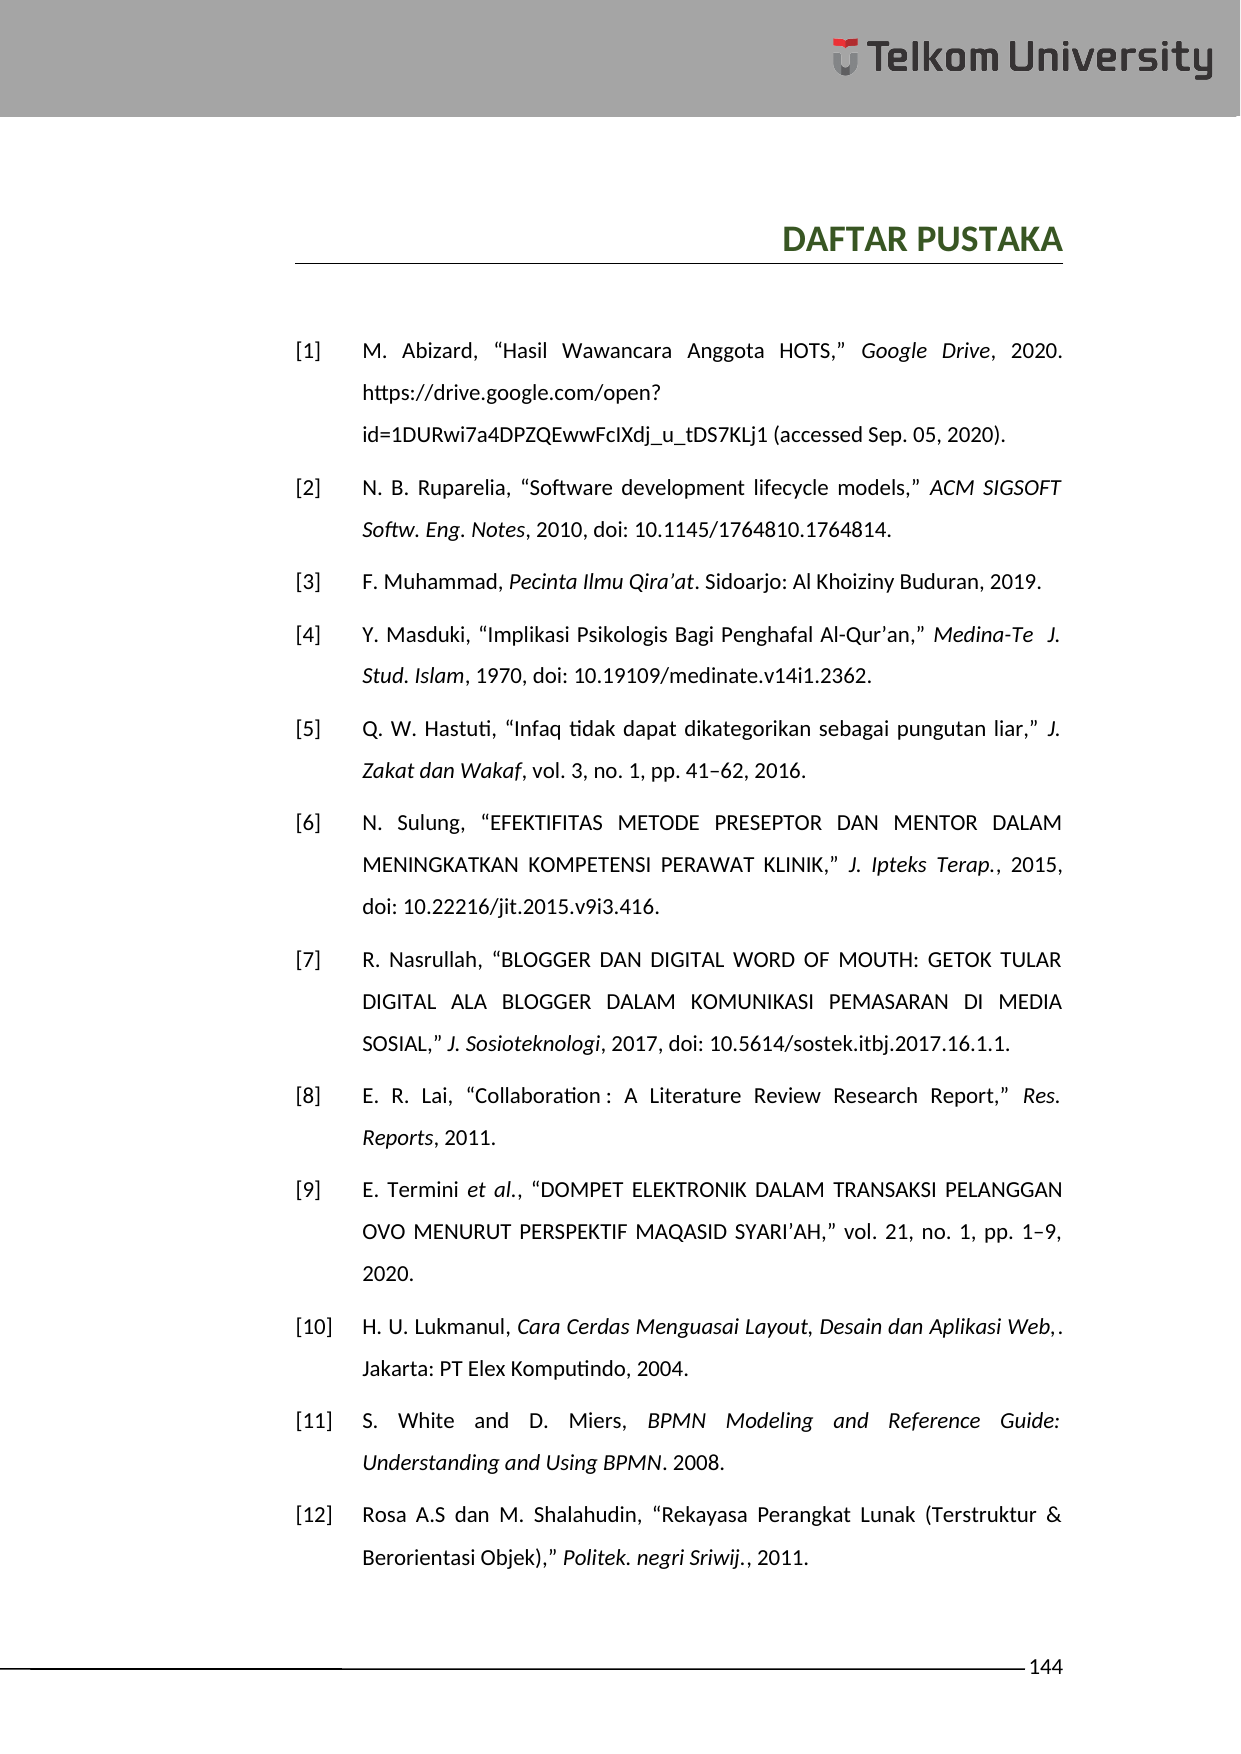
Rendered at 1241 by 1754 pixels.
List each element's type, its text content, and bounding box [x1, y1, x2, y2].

picture [833, 38, 1213, 80]
subtitle DAFTAR PUSTAKA [295, 215, 1063, 263]
text [8] E. R. Lai, “Collaboration : A Literature Review Research Report,” Res. Reports, 2011. [295, 1081, 1063, 1151]
text [12] Rosa A.S dan M. Shalahudin, “Rekayasa Perangkat Lunak (Terstruktur & Berorientasi Objek),” Politek. negri Sriwij., 2011. [295, 1501, 1063, 1571]
text [9] E. Termini et al., “DOMPET ELEKTRONIK DALAM TRANSAKSI PELANGGAN OVO MENURUT PERSPEKTIF MAQASID SYARI’AH,” vol. 21, no. 1, pp. 1–9, 2020. [295, 1176, 1063, 1287]
text [6] N. Sulung, “EFEKTIFITAS METODE PRESEPTOR DAN MENTOR DALAM MENINGKATKAN KOMPETENSI PERAWAT KLINIK,” J. Ipteks Terap., 2015, doi: 10.22216/jit.2015.v9i3.416. [295, 808, 1063, 920]
text [10] H. U. Lukmanul, Cara Cerdas Menguasai Layout, Desain dan Aplikasi Web,. Jakarta: PT Elex Komputindo, 2004. [295, 1312, 1063, 1382]
text [3] F. Muhammad, Pecinta Ilmu Qira’at. Sidoarjo: Al Khoiziny Buduran, 2019. [295, 567, 1063, 595]
text [7] R. Nasrullah, “BLOGGER DAN DIGITAL WORD OF MOUTH: GETOK TULAR DIGITAL ALA BLOGGER DALAM KOMUNIKASI PEMASARAN DI MEDIA SOSIAL,” J. Sosioteknologi, 2017, doi: 10.5614/sostek.itbj.2017.16.1.1. [295, 945, 1063, 1057]
text [4] Y. Masduki, “Implikasi Psikologis Bagi Penghafal Al-Qur’an,” Medina-Te J. Stud. Islam, 1970, doi: 10.19109/medinate.v14i1.2362. [295, 620, 1063, 690]
text [5] Q. W. Hastuti, “Infaq tidak dapat dikategorikan sebagai pungutan liar,” J. Zakat dan Wakaf, vol. 3, no. 1, pp. 41–62, 2016. [295, 714, 1063, 784]
text [11] S. White and D. Miers, BPMN Modeling and Reference Guide: Understanding and Using BPMN. 2008. [295, 1406, 1063, 1476]
text [1] M. Abizard, “Hasil Wawancara Anggota HOTS,” Google Drive, 2020. https://drive.google.com/open?id=1DURwi7a4DPZQEwwFcIXdj_u_tDS7KLj1 (accessed Sep. 05, 2020). [295, 337, 1063, 448]
text [2] N. B. Ruparelia, “Software development lifecycle models,” ACM SIGSOFT Softw. Eng. Notes, 2010, doi: 10.1145/1764810.1764814. [295, 473, 1063, 543]
